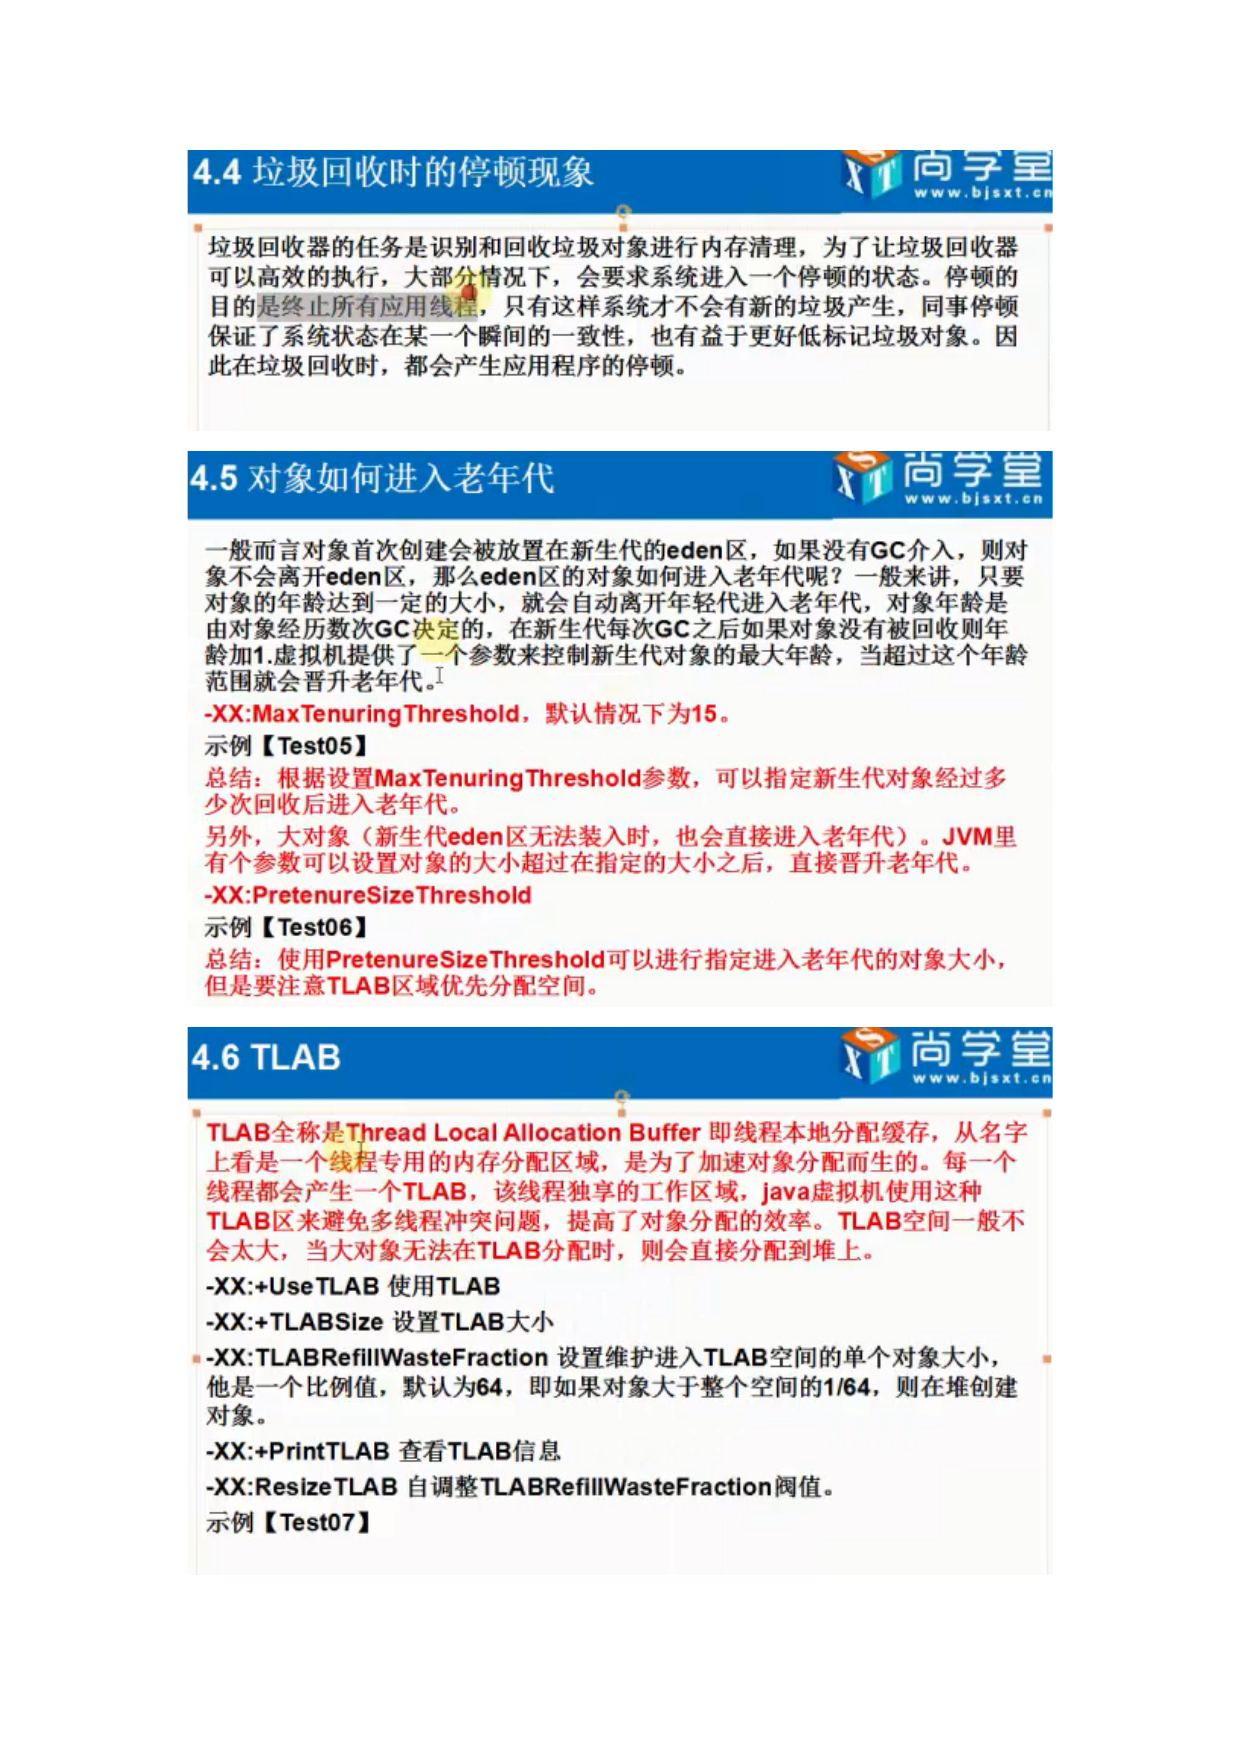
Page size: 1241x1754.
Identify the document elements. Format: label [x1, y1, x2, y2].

picture [187, 1027, 1053, 1575]
picture [187, 451, 1053, 1007]
picture [187, 150, 1053, 431]
